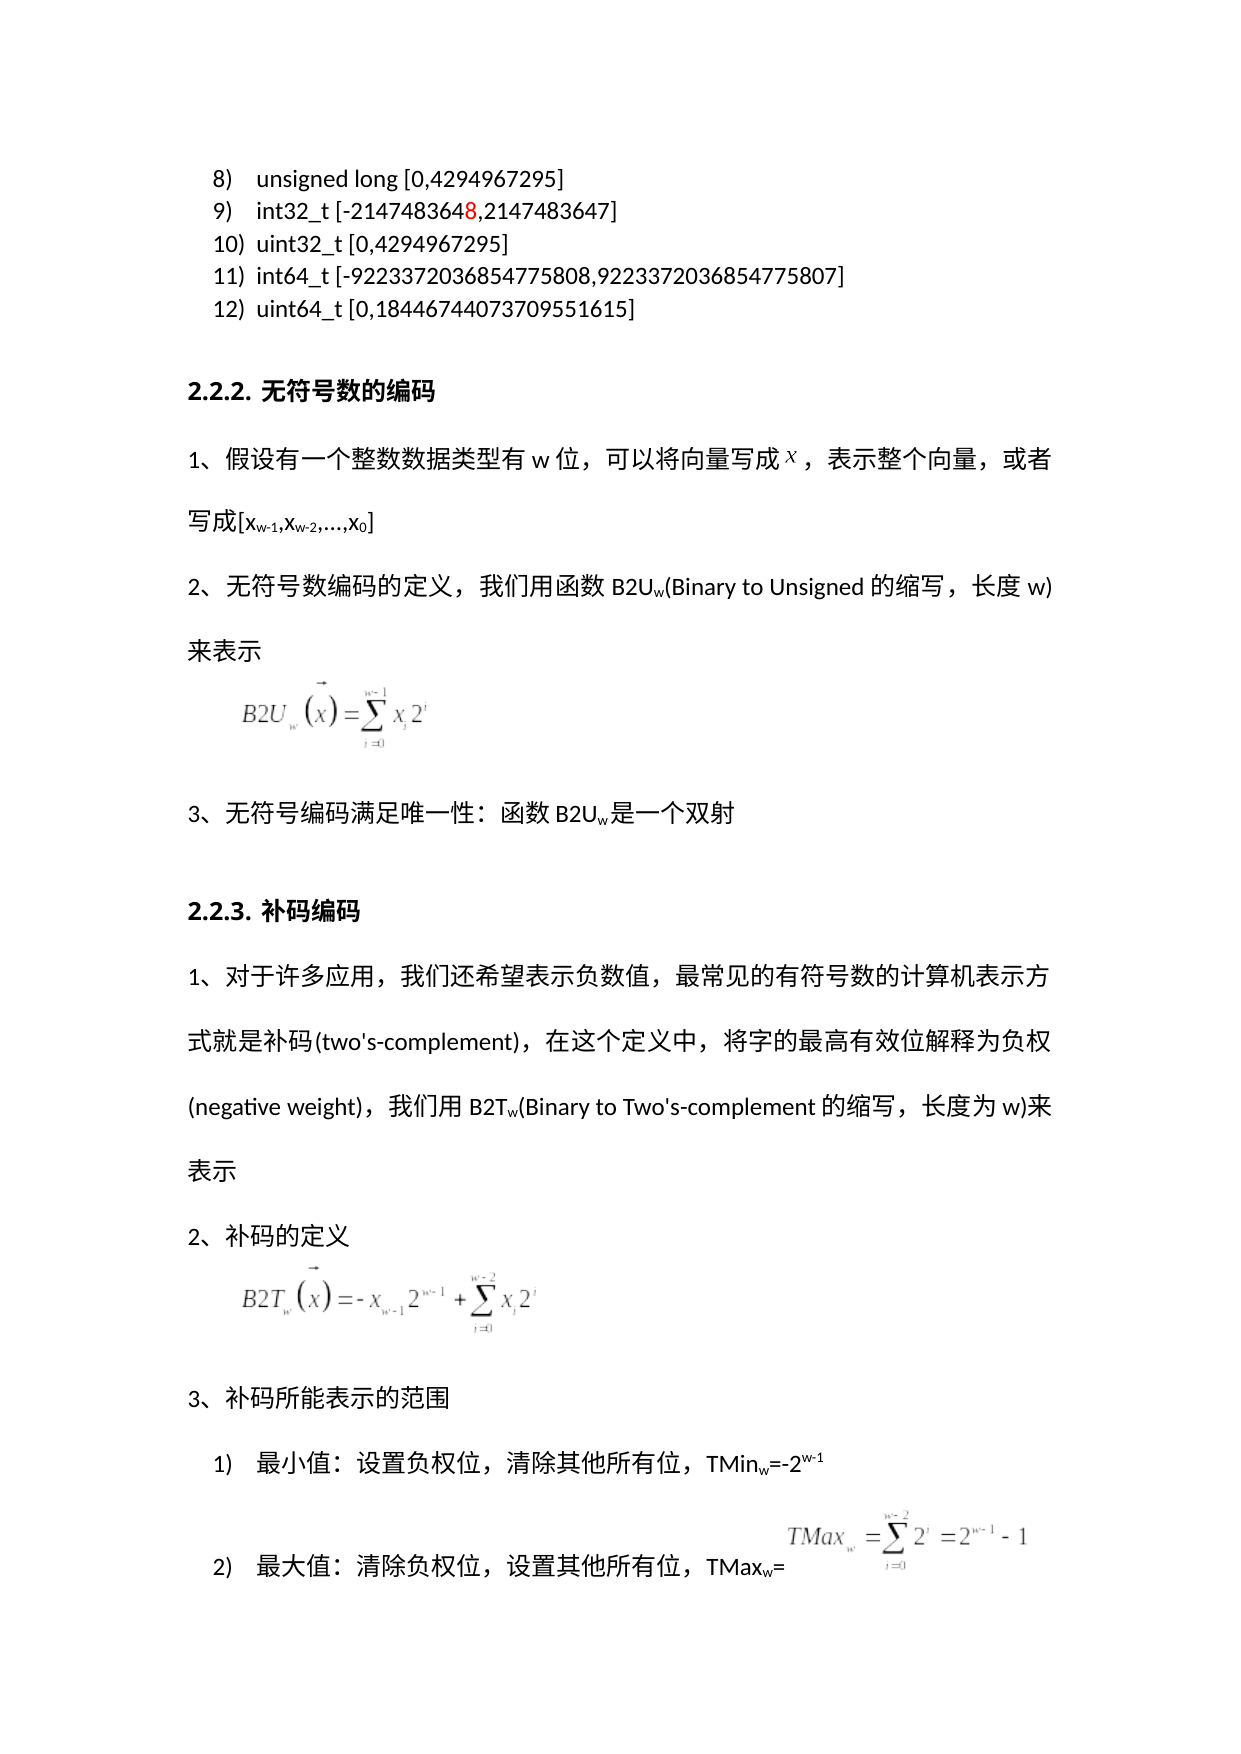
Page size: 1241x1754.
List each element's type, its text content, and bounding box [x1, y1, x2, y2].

text 2、无符号数编码的定义，我们用函数B2Uw(Binary to Unsigned的缩写，长度w)来表示 [187, 552, 1053, 682]
list uint32_t [0,4294967295] [212, 227, 1053, 259]
list uint64_t [0,18446744073709551615] [212, 292, 1053, 324]
subtitle 补码编码 [187, 877, 1053, 942]
list int32_t [-2147483648,2147483647] [212, 194, 1053, 227]
list 最大值：清除负权位，设置其他所有位，TMaxw= [212, 1494, 1053, 1592]
text 3、无符号编码满足唯一性：函数B2Uw是一个双射 [187, 779, 1053, 844]
text 3、补码所能表示的范围 [187, 1364, 1053, 1429]
text 2、补码的定义 [187, 1202, 1053, 1267]
text 1、对于许多应用，我们还希望表示负数值，最常见的有符号数的计算机表示方式就是补码(two's-complement)，在这个定义中，将字的最高有效位解释为负权(negative weight)，我们用B2Tw(Binary to Two's-complement的缩写，长度为w)来表示 [187, 942, 1053, 1202]
subtitle 无符号数的编码 [187, 357, 1053, 422]
list 最小值：设置负权位，清除其他所有位，TMinw=-2w-1 [212, 1429, 1053, 1494]
list unsigned long [0,4294967295] [212, 162, 1053, 194]
list int64_t [-9223372036854775808,9223372036854775807] [212, 259, 1053, 292]
text 1、假设有一个整数数据类型有w位，可以将向量写成，表示整个向量，或者写成[xw-1,xw-2,...,x0] [187, 422, 1053, 552]
